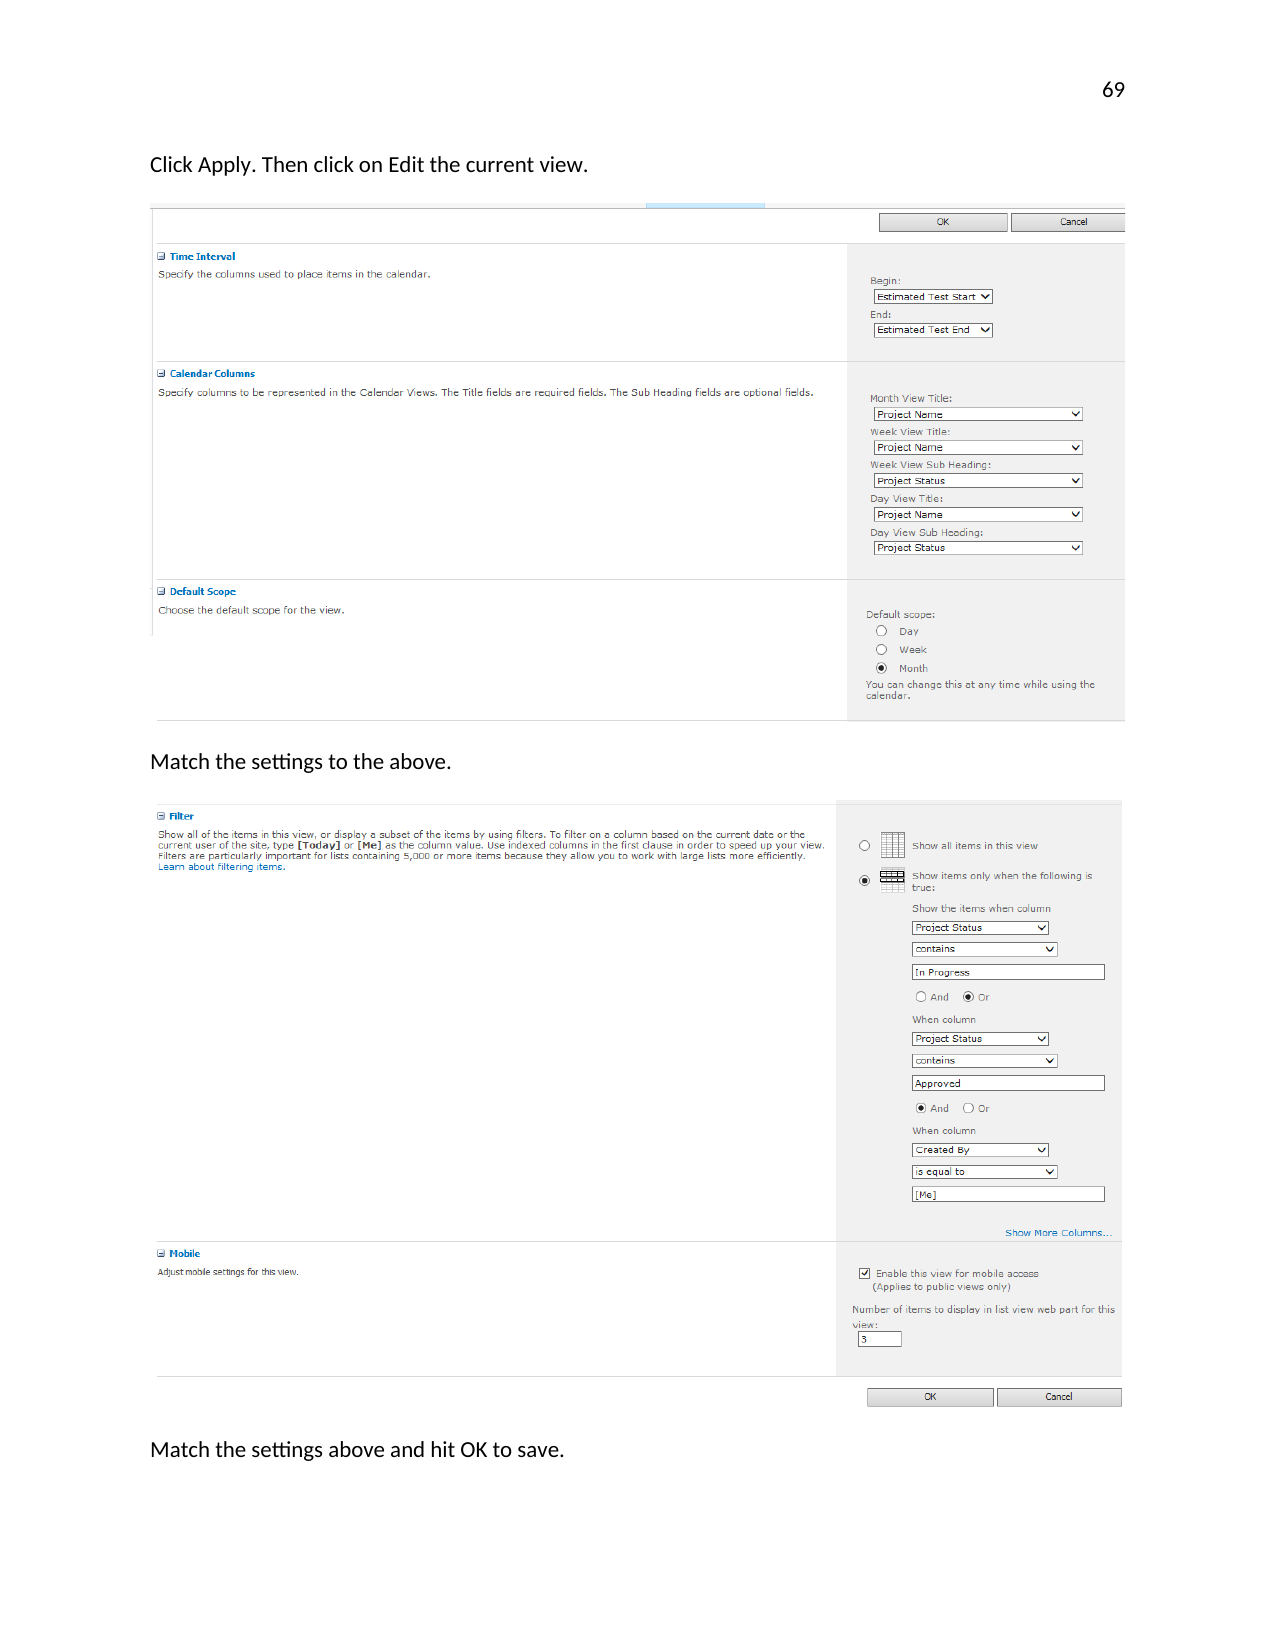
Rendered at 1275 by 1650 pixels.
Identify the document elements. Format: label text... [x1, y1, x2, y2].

text Match the settings above and hit OK to save. [150, 1435, 1125, 1463]
text Click Apply. Then click on Edit the current view. [150, 150, 1125, 178]
picture [150, 203, 1125, 722]
picture [150, 800, 1125, 1411]
text Match the settings to the above. [150, 747, 1125, 775]
